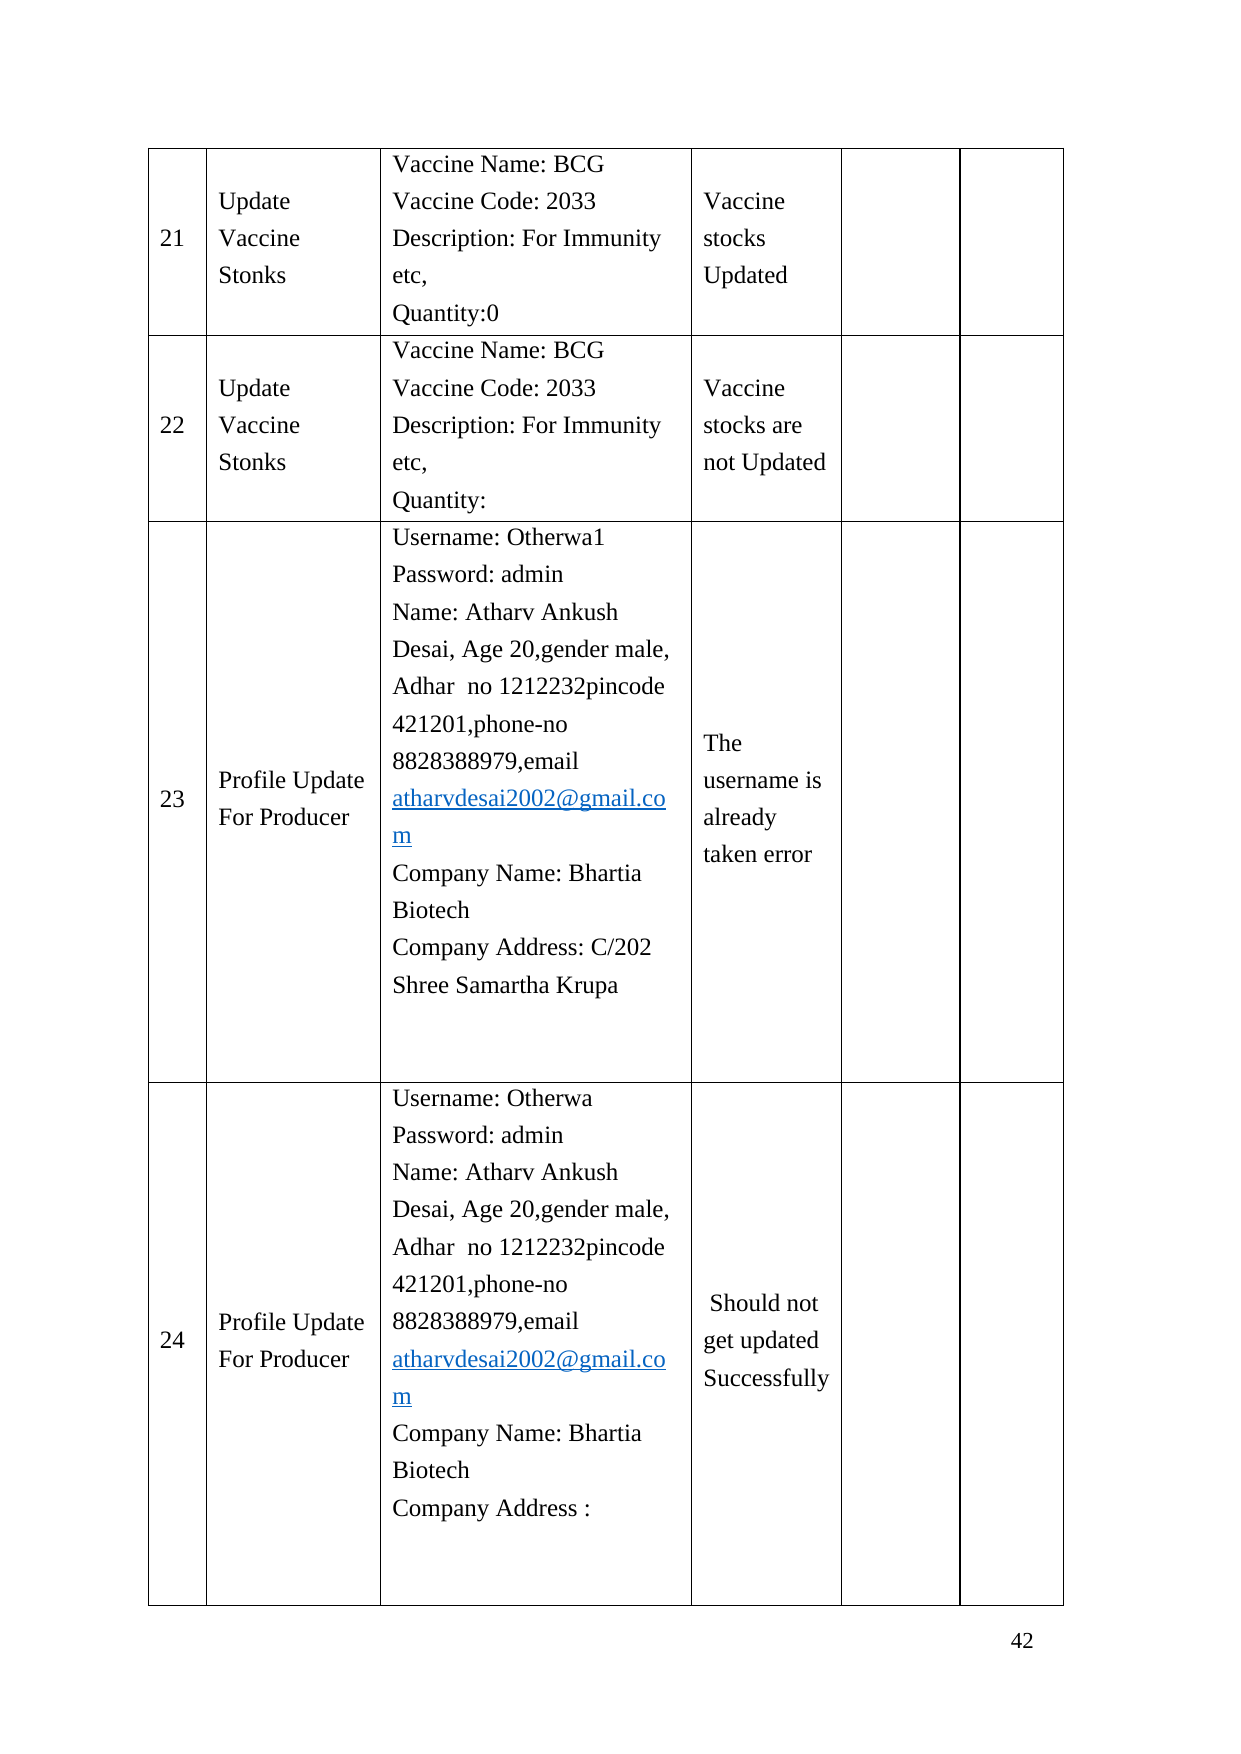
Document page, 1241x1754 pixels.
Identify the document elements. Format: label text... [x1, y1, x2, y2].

table_cell [842, 336, 959, 521]
table_cell Vaccine stocks Updated [692, 149, 841, 334]
table_cell [961, 149, 1063, 334]
table_cell Should not get updated Successfully [692, 1083, 841, 1605]
table_cell [842, 149, 959, 334]
table_cell The username is already taken error [692, 522, 841, 1082]
table_cell 24 [149, 1083, 206, 1605]
table_cell [961, 522, 1063, 1082]
table_cell [961, 1083, 1063, 1605]
table_cell Vaccine Name: BCG Vaccine Code: 2033 Description: For Immunity etc, Quantity: [381, 336, 691, 521]
table_cell 21 [149, 149, 206, 334]
table_cell [961, 336, 1063, 521]
table_cell [842, 1083, 959, 1605]
table_cell Username: Otherwa1 Password: admin Name: Atharv Ankush Desai, Age 20,gender male, Adhar no 1212232pincode 421201,phone-no 8828388979,email atharvdesai2002@gmail.com Company Name: Bhartia Biotech Company Address: C/202 Shree Samartha Krupa [381, 522, 691, 1082]
table_cell Vaccine Name: BCG Vaccine Code: 2033 Description: For Immunity etc, Quantity:0 [381, 149, 691, 334]
table_cell Update Vaccine Stonks [207, 149, 380, 334]
table_cell Username: Otherwa Password: admin Name: Atharv Ankush Desai, Age 20,gender male, Adhar no 1212232pincode 421201,phone-no 8828388979,email atharvdesai2002@gmail.com Company Name: Bhartia Biotech Company Address : [381, 1083, 691, 1605]
table_cell Vaccine stocks are not Updated [692, 336, 841, 521]
table_cell Profile Update For Producer [207, 1083, 380, 1605]
table_cell 22 [149, 336, 206, 521]
table_cell Update Vaccine Stonks [207, 336, 380, 521]
table_cell [842, 522, 959, 1082]
table_cell Profile Update For Producer [207, 522, 380, 1082]
table_cell 23 [149, 522, 206, 1082]
